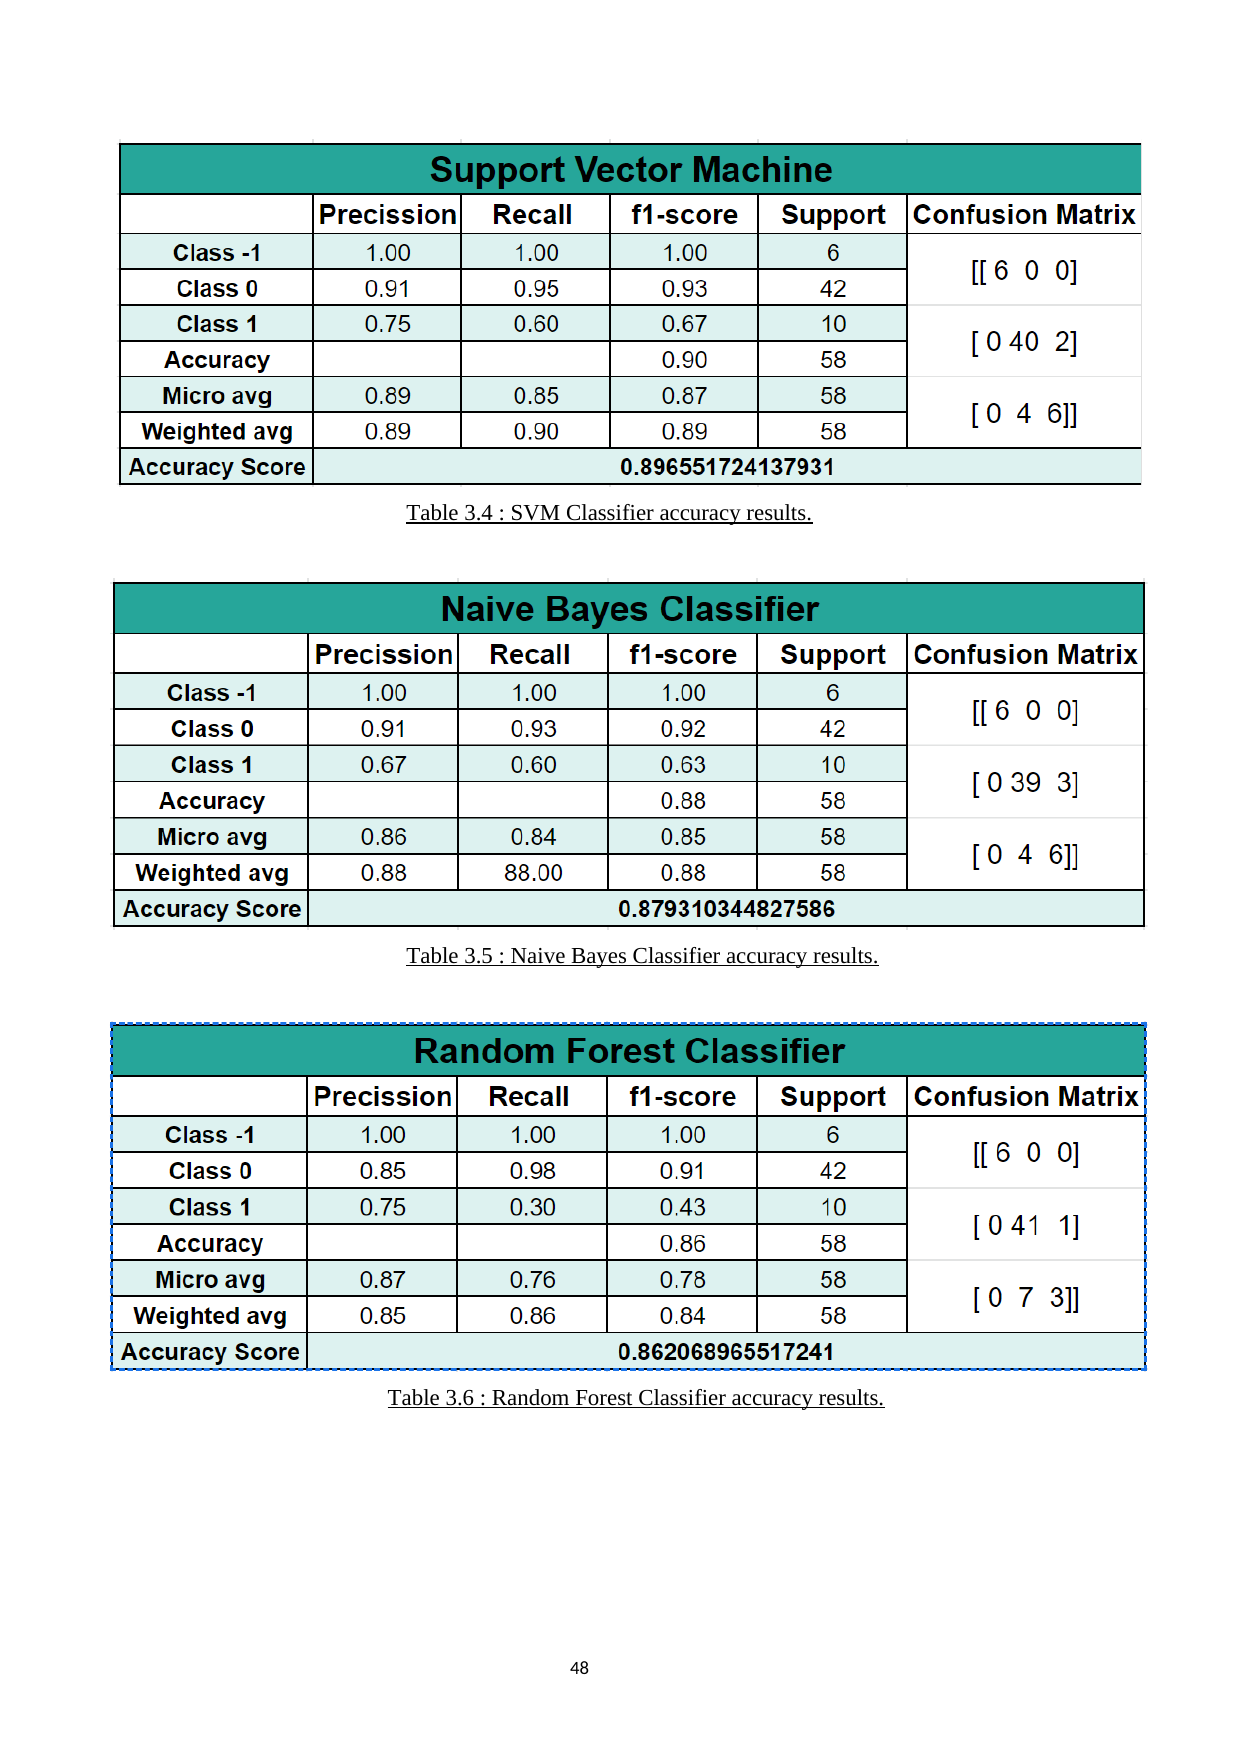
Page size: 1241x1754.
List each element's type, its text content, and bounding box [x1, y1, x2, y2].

picture [110, 578, 1148, 930]
picture [109, 1021, 1149, 1372]
text Table 3.4 : SVM Classifier accuracy results. [312, 499, 1170, 526]
text Table 3.5 : Naive Bayes Classifier accuracy results. [312, 942, 1170, 969]
text Table 3.6 : Random Forest Classifier accuracy results. [312, 1384, 1170, 1410]
picture [116, 139, 1142, 487]
